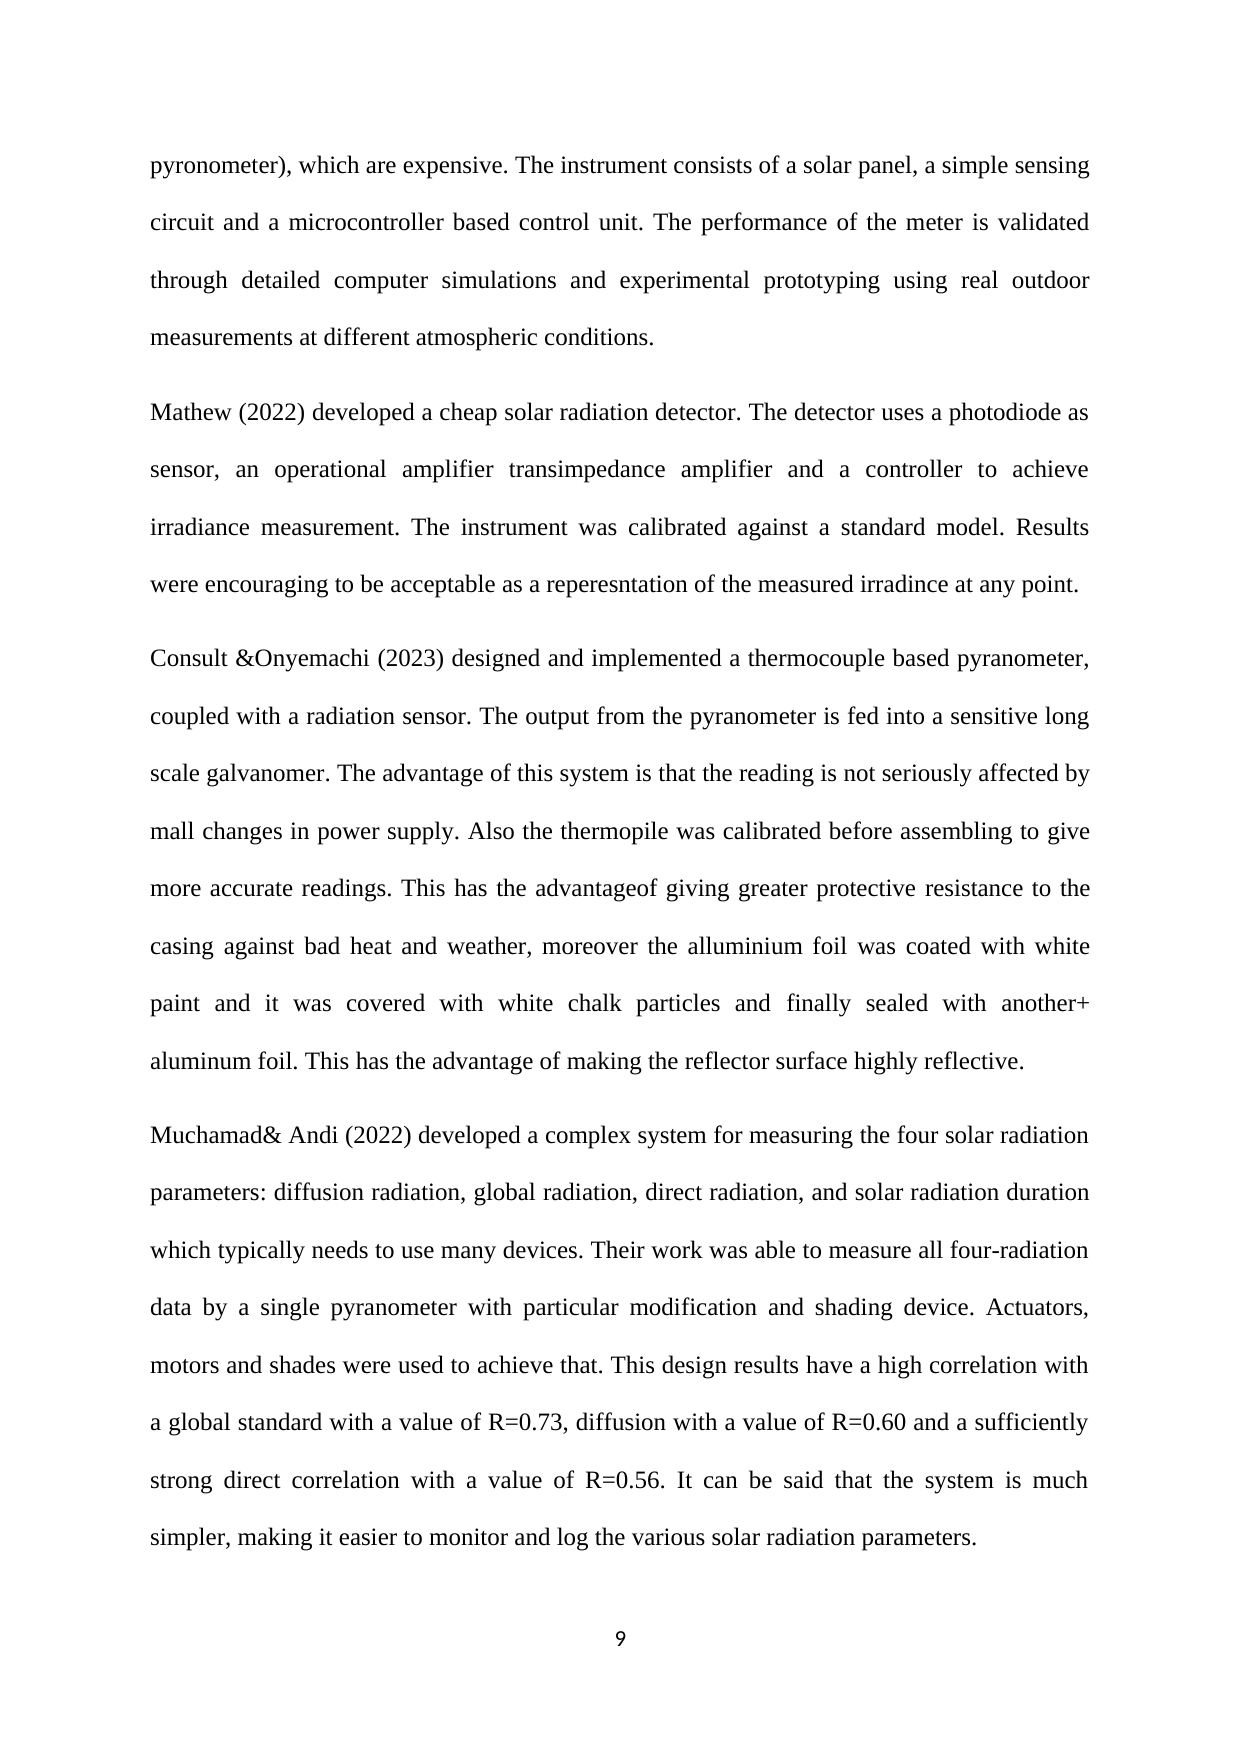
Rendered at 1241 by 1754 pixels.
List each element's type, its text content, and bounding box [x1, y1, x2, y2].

text Consult &Onyemachi (2023) designed and implemented a thermocouple based pyranometer, coupled with a radiation sensor. The output from the pyranometer is fed into a sensitive long scale galvanomer. The advantage of this system is that the reading is not seriously affected by mall changes in power supply. Also the thermopile was calibrated before assembling to give more accurate readings. This has the advantageof giving greater protective resistance to the casing against bad heat and weather, moreover the alluminium foil was coated with white paint and it was covered with white chalk particles and finally sealed with another+ aluminum foil. This has the advantage of making the reflector surface highly reflective. [150, 643, 1090, 1074]
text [150, 150, 1090, 351]
text Muchamad& Andi (2022) developed a complex system for measuring the four solar radiation parameters: diffusion radiation, global radiation, direct radiation, and solar radiation duration which typically needs to use many devices. Their work was able to measure all four-radiation data by a single pyranometer with particular modification and shading device. Actuators, motors and shades were used to achieve that. This design results have a high correlation with a global standard with a value of R=0.73, diffusion with a value of R=0.60 and a sufficiently strong direct correlation with a value of R=0.56. It can be said that the system is much simpler, making it easier to monitor and log the various solar radiation parameters. [150, 1120, 1090, 1551]
text Mathew (2022) developed a cheap solar radiation detector. The detector uses a photodiode as sensor, an operational amplifier transimpedance amplifier and a controller to achieve irradiance measurement. The instrument was calibrated against a standard model. Results were encouraging to be acceptable as a reperesntation of the measured irradince at any point. [150, 397, 1090, 598]
